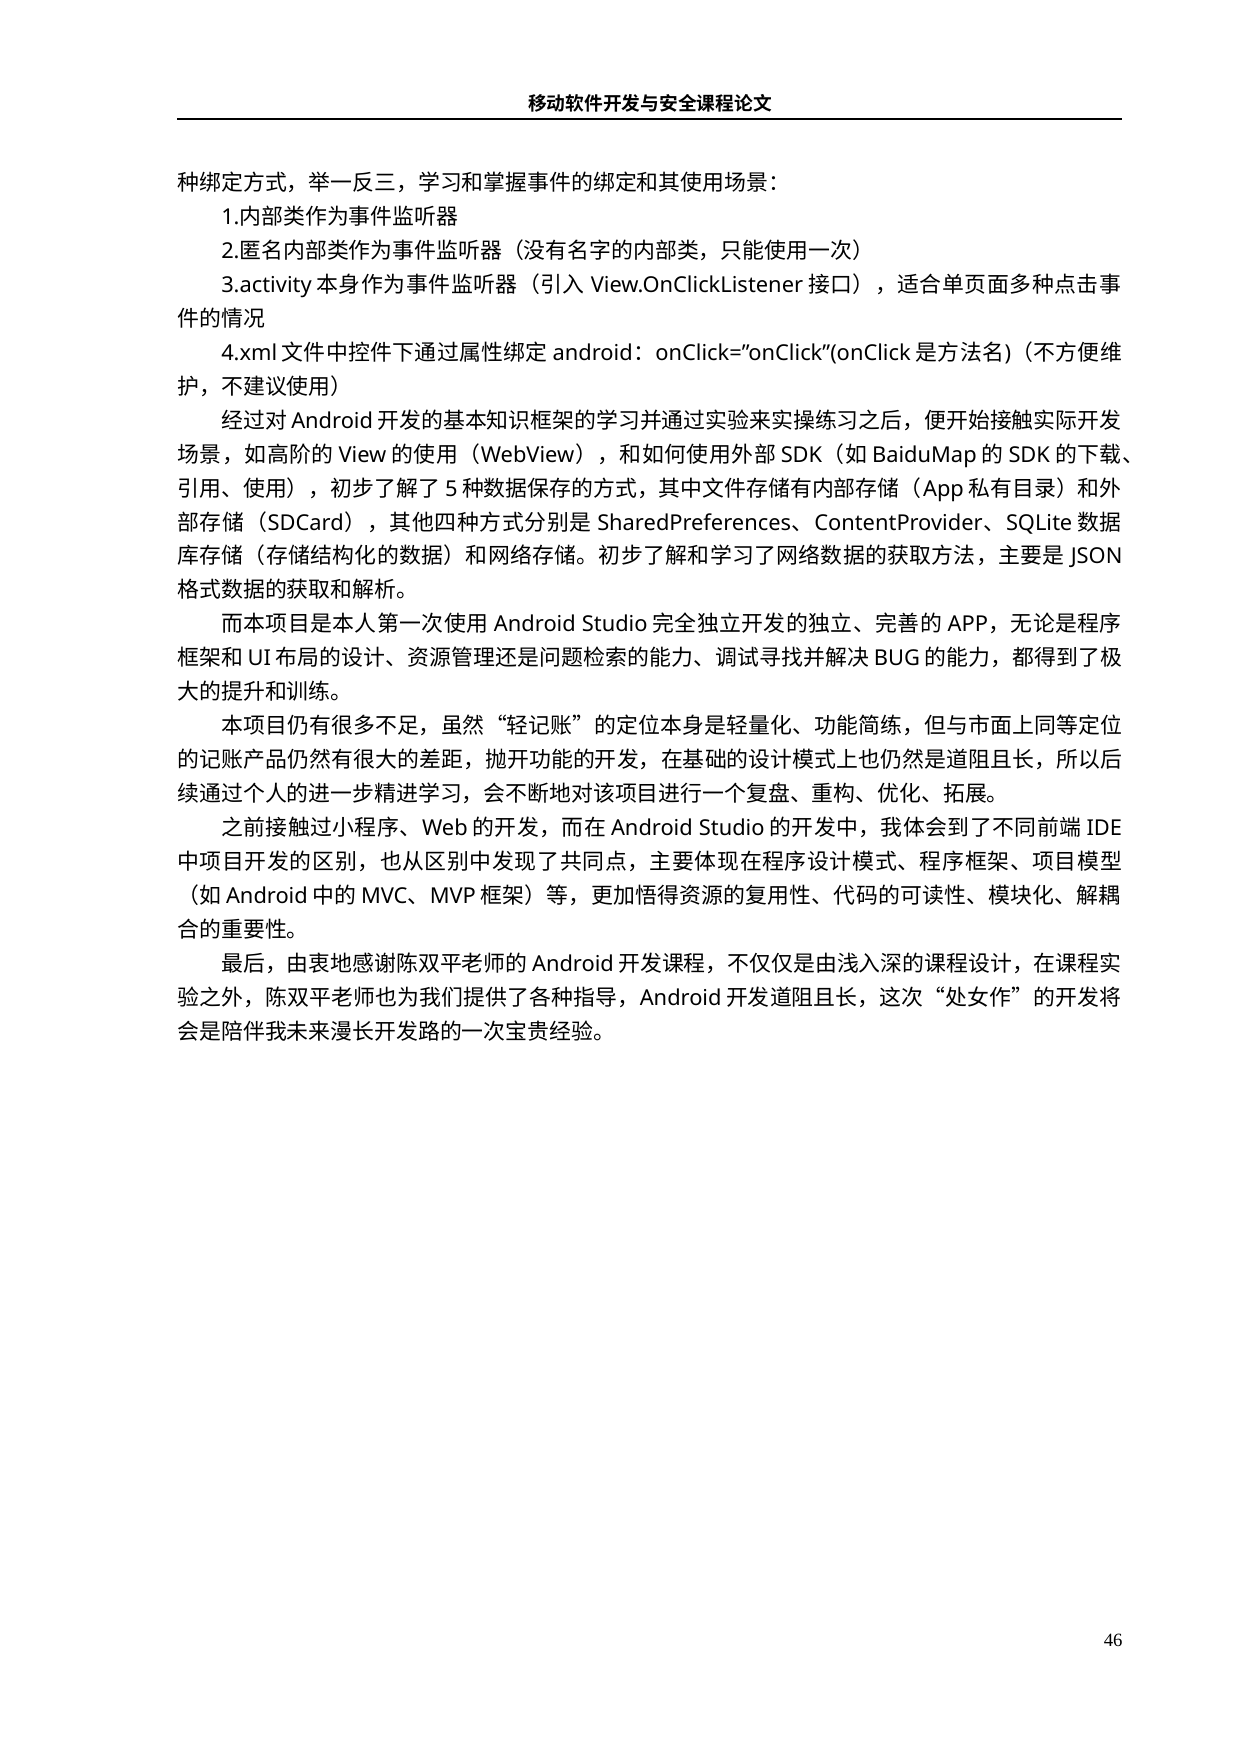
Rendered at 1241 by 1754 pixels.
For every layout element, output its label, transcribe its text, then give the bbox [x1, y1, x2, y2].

text 本项目仍有很多不足，虽然“轻记账”的定位本身是轻量化、功能简练，但与市面上同等定位的记账产品仍然有很大的差距，抛开功能的开发，在基础的设计模式上也仍然是道阻且长，所以后续通过个人的进一步精进学习，会不断地对该项目进行一个复盘、重构、优化、拓展。 [177, 707, 1122, 809]
text 经过对Android开发的基本知识框架的学习并通过实验来实操练习之后，便开始接触实际开发场景，如高阶的View的使用（WebView），和如何使用外部SDK（如BaiduMap的SDK的下载、引用、使用），初步了解了5种数据保存的方式，其中文件存储有内部存储（App私有目录）和外部存储（SDCard），其他四种方式分别是SharedPreferences、ContentProvider、SQLite数据库存储（存储结构化的数据）和网络存储。初步了解和学习了网络数据的获取方法，主要是JSON格式数据的获取和解析。 [177, 402, 1122, 605]
text 3.activity本身作为事件监听器（引入View.OnClickListener接口），适合单页面多种点击事件的情况 [177, 266, 1122, 334]
text 4.xml文件中控件下通过属性绑定android：onClick=”onClick”(onClick是方法名)（不方便维护，不建议使用） [177, 334, 1122, 402]
text 最后，由衷地感谢陈双平老师的Android开发课程，不仅仅是由浅入深的课程设计，在课程实验之外，陈双平老师也为我们提供了各种指导，Android开发道阻且长，这次“处女作”的开发将会是陪伴我未来漫长开发路的一次宝贵经验。 [177, 945, 1122, 1047]
text 1.内部类作为事件监听器 [177, 198, 1122, 232]
text 之前接触过小程序、Web的开发，而在Android Studio的开发中，我体会到了不同前端IDE中项目开发的区别，也从区别中发现了共同点，主要体现在程序设计模式、程序框架、项目模型（如Android中的MVC、MVP框架）等，更加悟得资源的复用性、代码的可读性、模块化、解耦合的重要性。 [177, 809, 1122, 945]
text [177, 164, 1122, 198]
text 2.匿名内部类作为事件监听器（没有名字的内部类，只能使用一次） [177, 232, 1122, 266]
text 而本项目是本人第一次使用Android Studio完全独立开发的独立、完善的APP，无论是程序框架和UI布局的设计、资源管理还是问题检索的能力、调试寻找并解决BUG的能力，都得到了极大的提升和训练。 [177, 605, 1122, 707]
